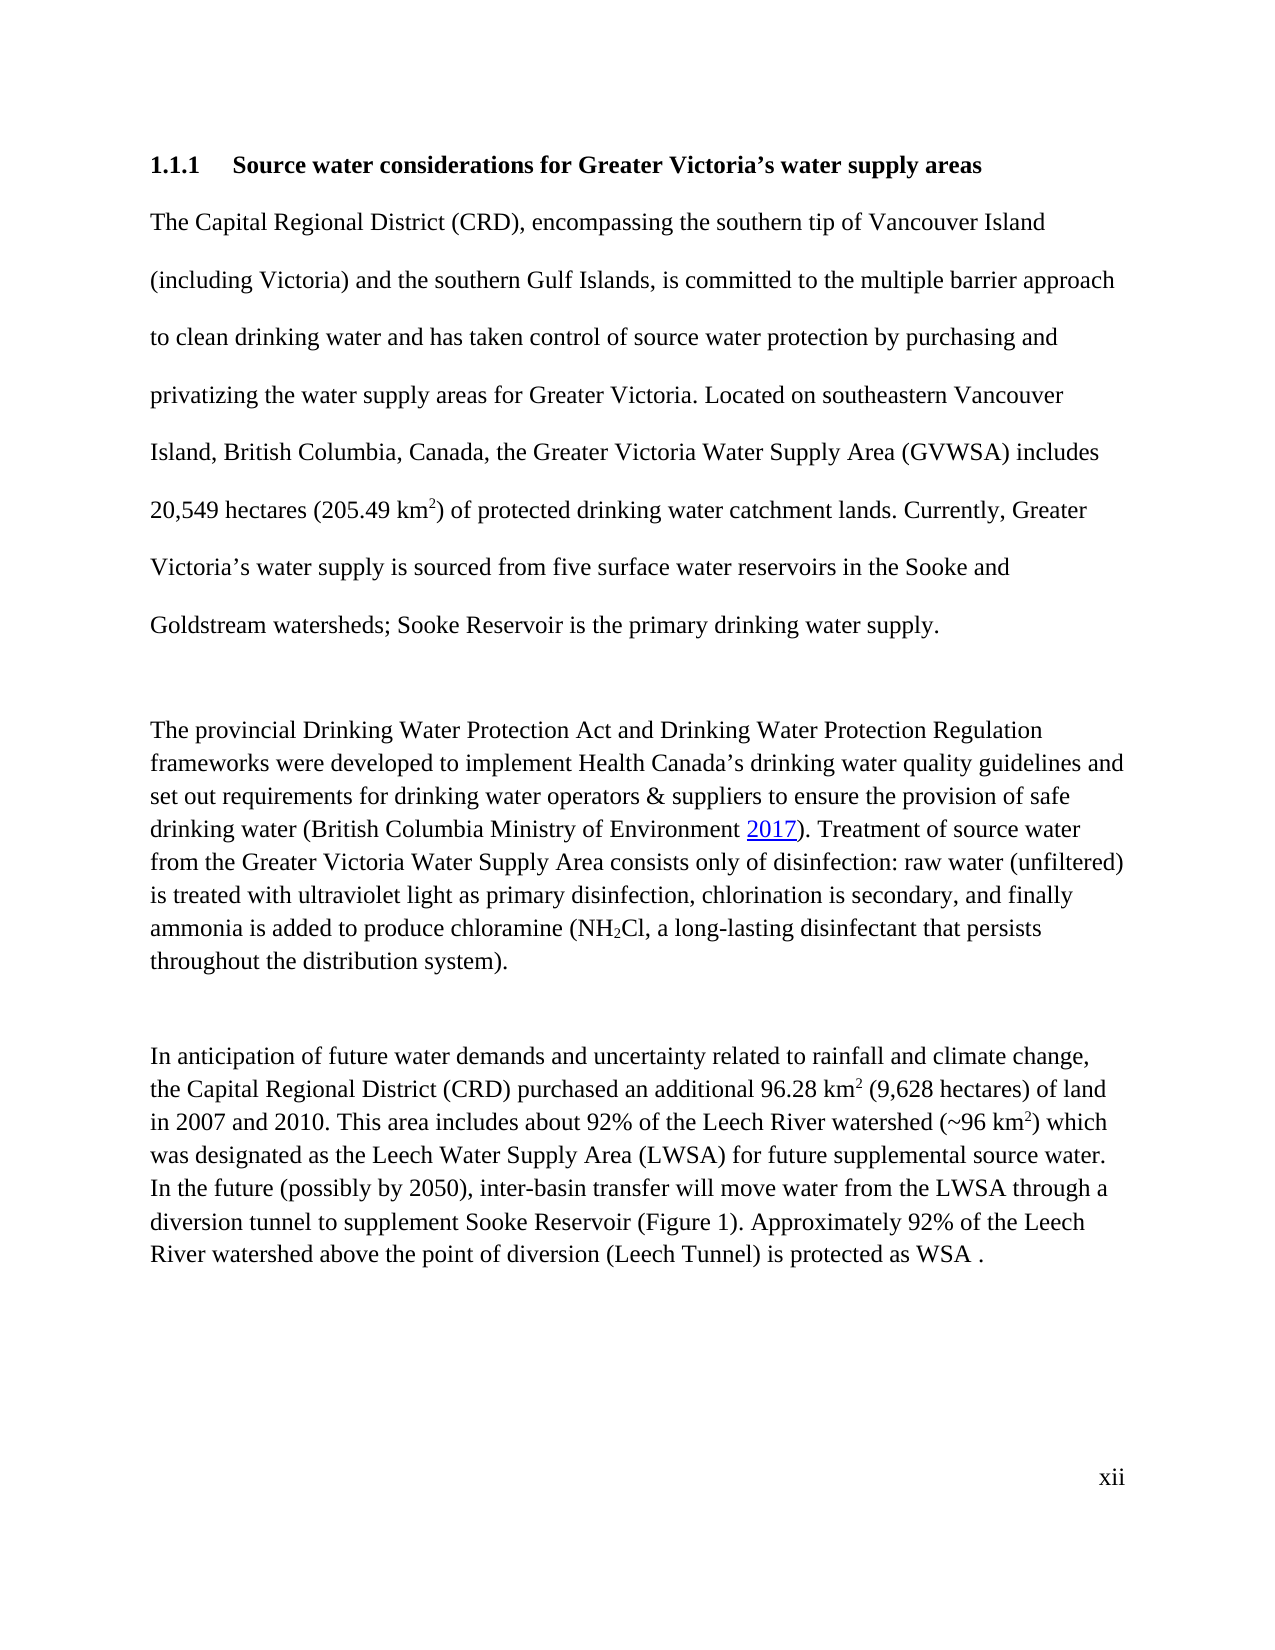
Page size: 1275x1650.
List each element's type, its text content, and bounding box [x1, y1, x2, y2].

text In anticipation of future water demands and uncertainty related to rainfall and climate change, the Capital Regional District (CRD) purchased an additional 96.28 km2 (9,628 hectares) of land in 2007 and 2010. This area includes about 92% of the Leech River watershed (~96 km2) which was designated as the Leech Water Supply Area (LWSA) for future supplemental source water. In the future (possibly by 2050), inter-basin transfer will move water from the LWSA through a diversion tunnel to supplement Sooke Reservoir (Figure 1). Approximately 92% of the Leech River watershed above the point of diversion (Leech Tunnel) is protected as WSA . [150, 1041, 1125, 1268]
subtitle Source water considerations for Greater Victoria’s water supply areas [150, 150, 1125, 179]
text The provincial Drinking Water Protection Act and Drinking Water Protection Regulation frameworks were developed to implement Health Canada’s drinking water quality guidelines and set out requirements for drinking water operators & suppliers to ensure the provision of safe drinking water (British Columbia Ministry of Environment 2017). Treatment of source water from the Greater Victoria Water Supply Area consists only of disinfection: raw water (unfiltered) is treated with ultraviolet light as primary disinfection, chlorination is secondary, and finally ammonia is added to produce chloramine (NH2Cl, a long-lasting disinfectant that persists throughout the distribution system). [150, 715, 1125, 975]
